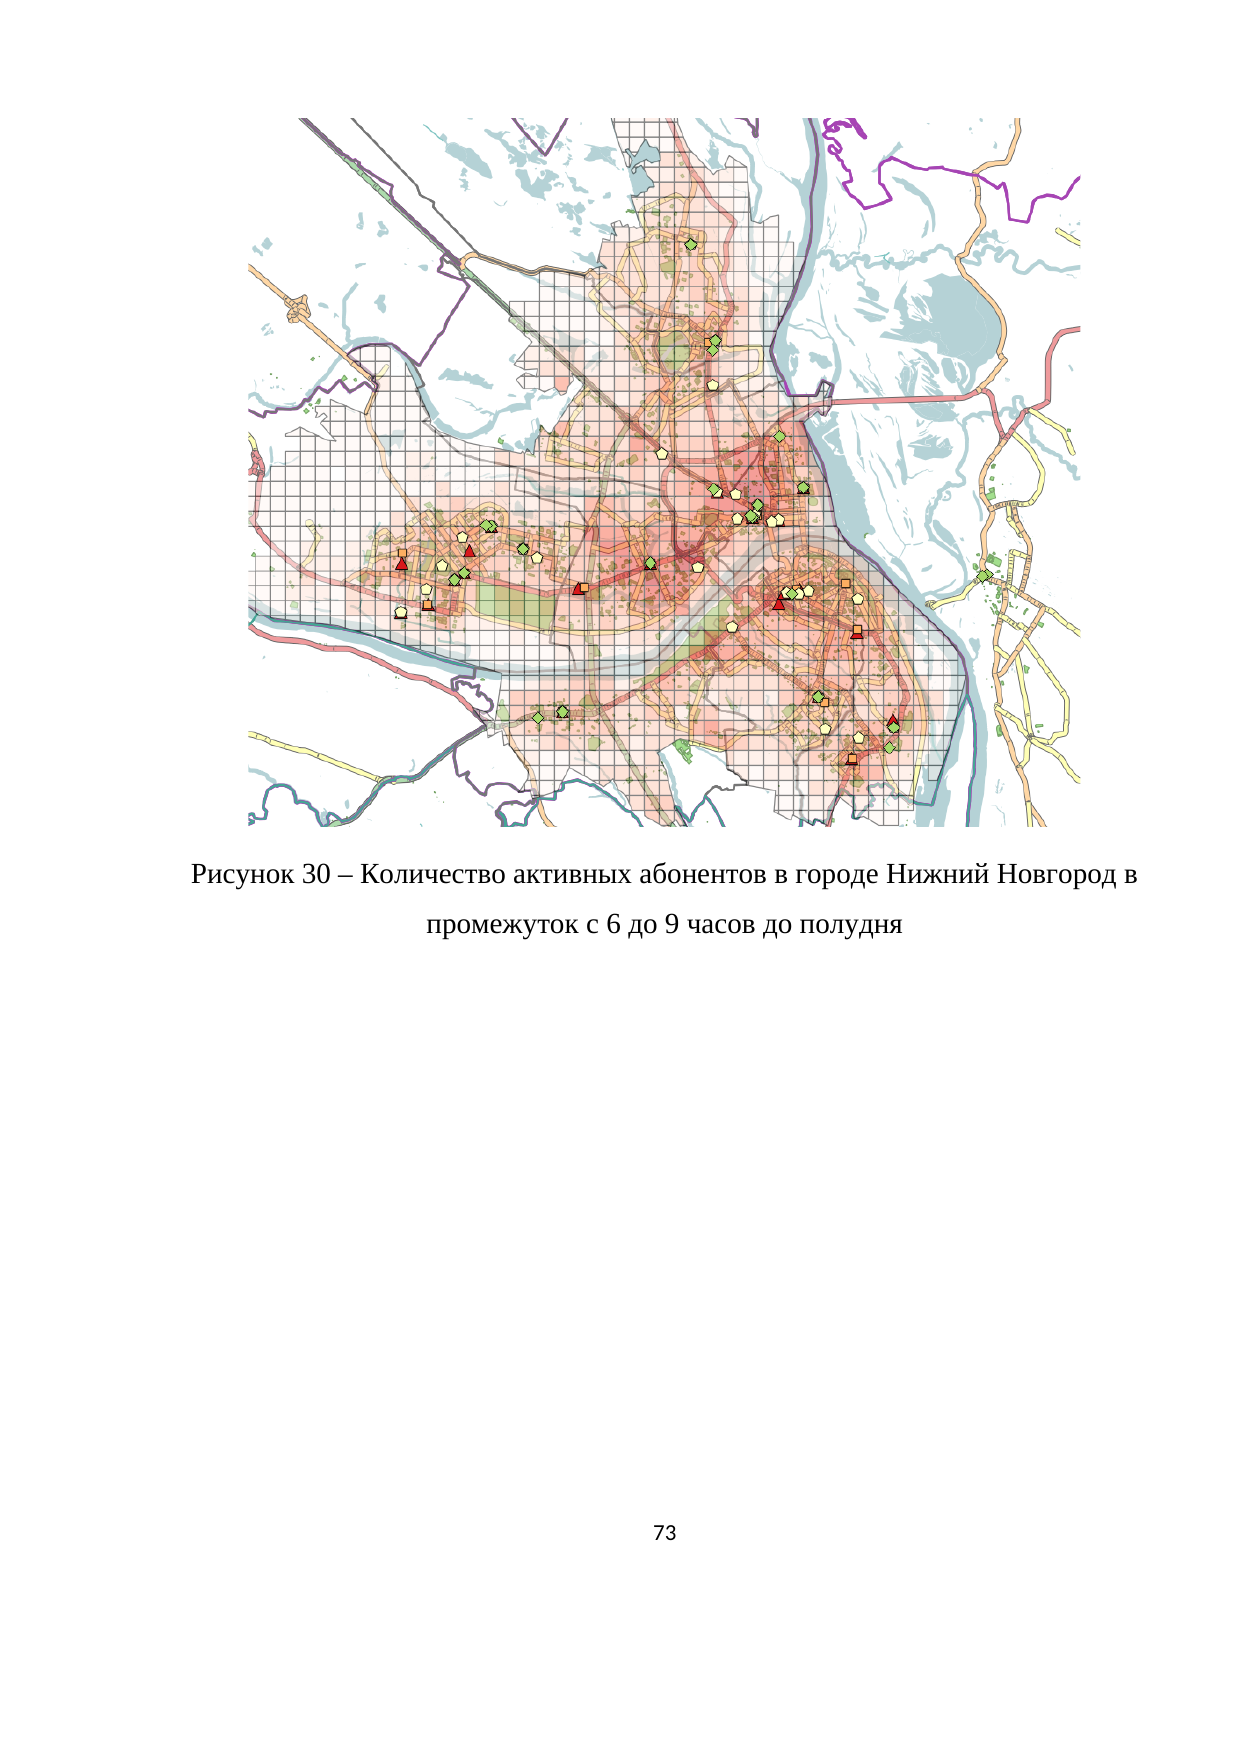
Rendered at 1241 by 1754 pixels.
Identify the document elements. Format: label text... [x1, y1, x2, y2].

text Рисунок 30 – Количество активных абонентов в городе Нижний Новгород в промежуток с 6 до 9 часов до полудня [177, 856, 1152, 940]
picture [248, 118, 1081, 827]
